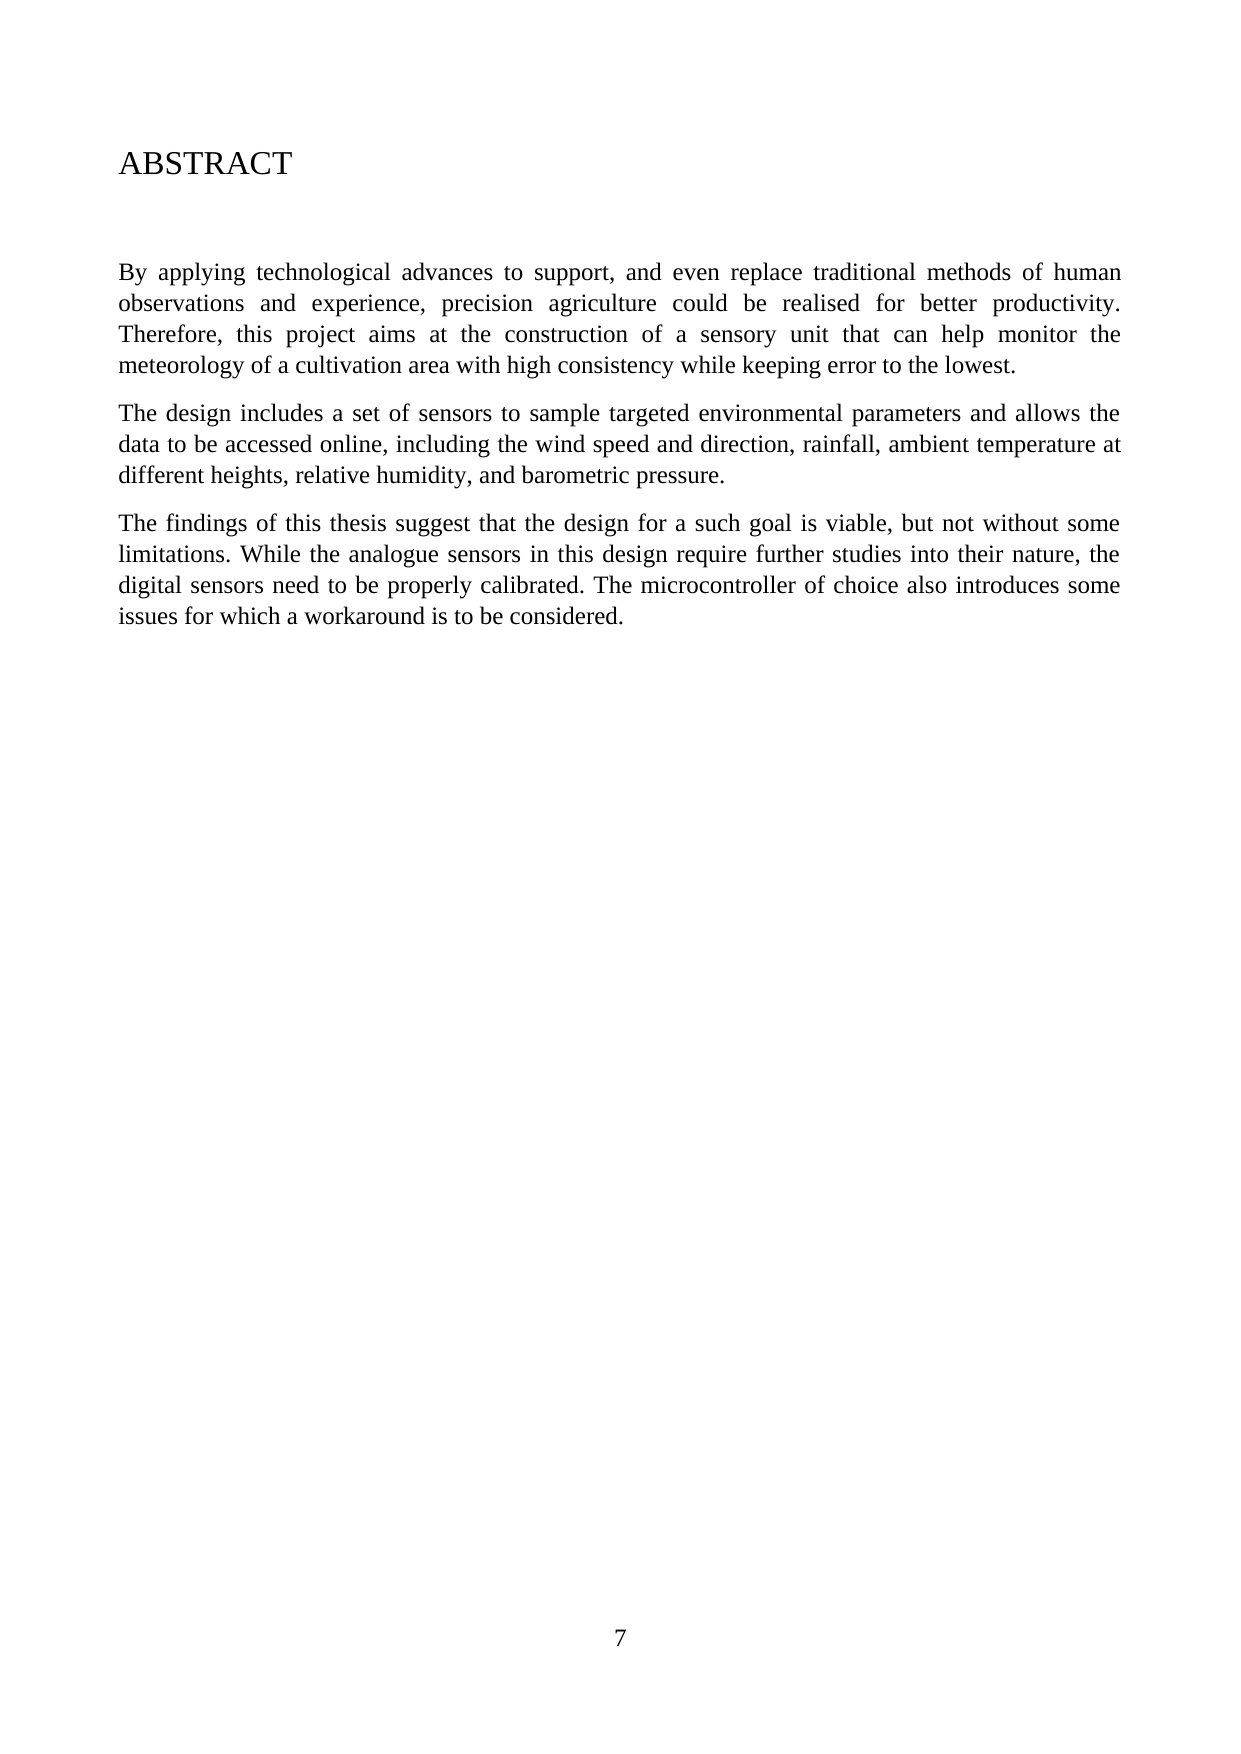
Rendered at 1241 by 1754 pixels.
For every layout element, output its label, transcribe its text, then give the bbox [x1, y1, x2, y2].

text By applying technological advances to support, and even replace traditional methods of human observations and experience, precision agriculture could be realised for better productivity. Therefore, this project aims at the construction of a sensory unit that can help monitor the meteorology of a cultivation area with high consistency while keeping error to the lowest. [118, 257, 1122, 379]
text The findings of this thesis suggest that the design for a such goal is viable, but not without some limitations. While the analogue sensors in this design require further studies into their nature, the digital sensors need to be properly calibrated. The microcontroller of choice also introduces some issues for which a workaround is to be considered. [118, 508, 1122, 630]
subtitle ABSTRACT [118, 143, 1122, 181]
text The design includes a set of sensors to sample targeted environmental parameters and allows the data to be accessed online, including the wind speed and direction, rainfall, ambient temperature at different heights, relative humidity, and barometric pressure. [118, 398, 1122, 489]
